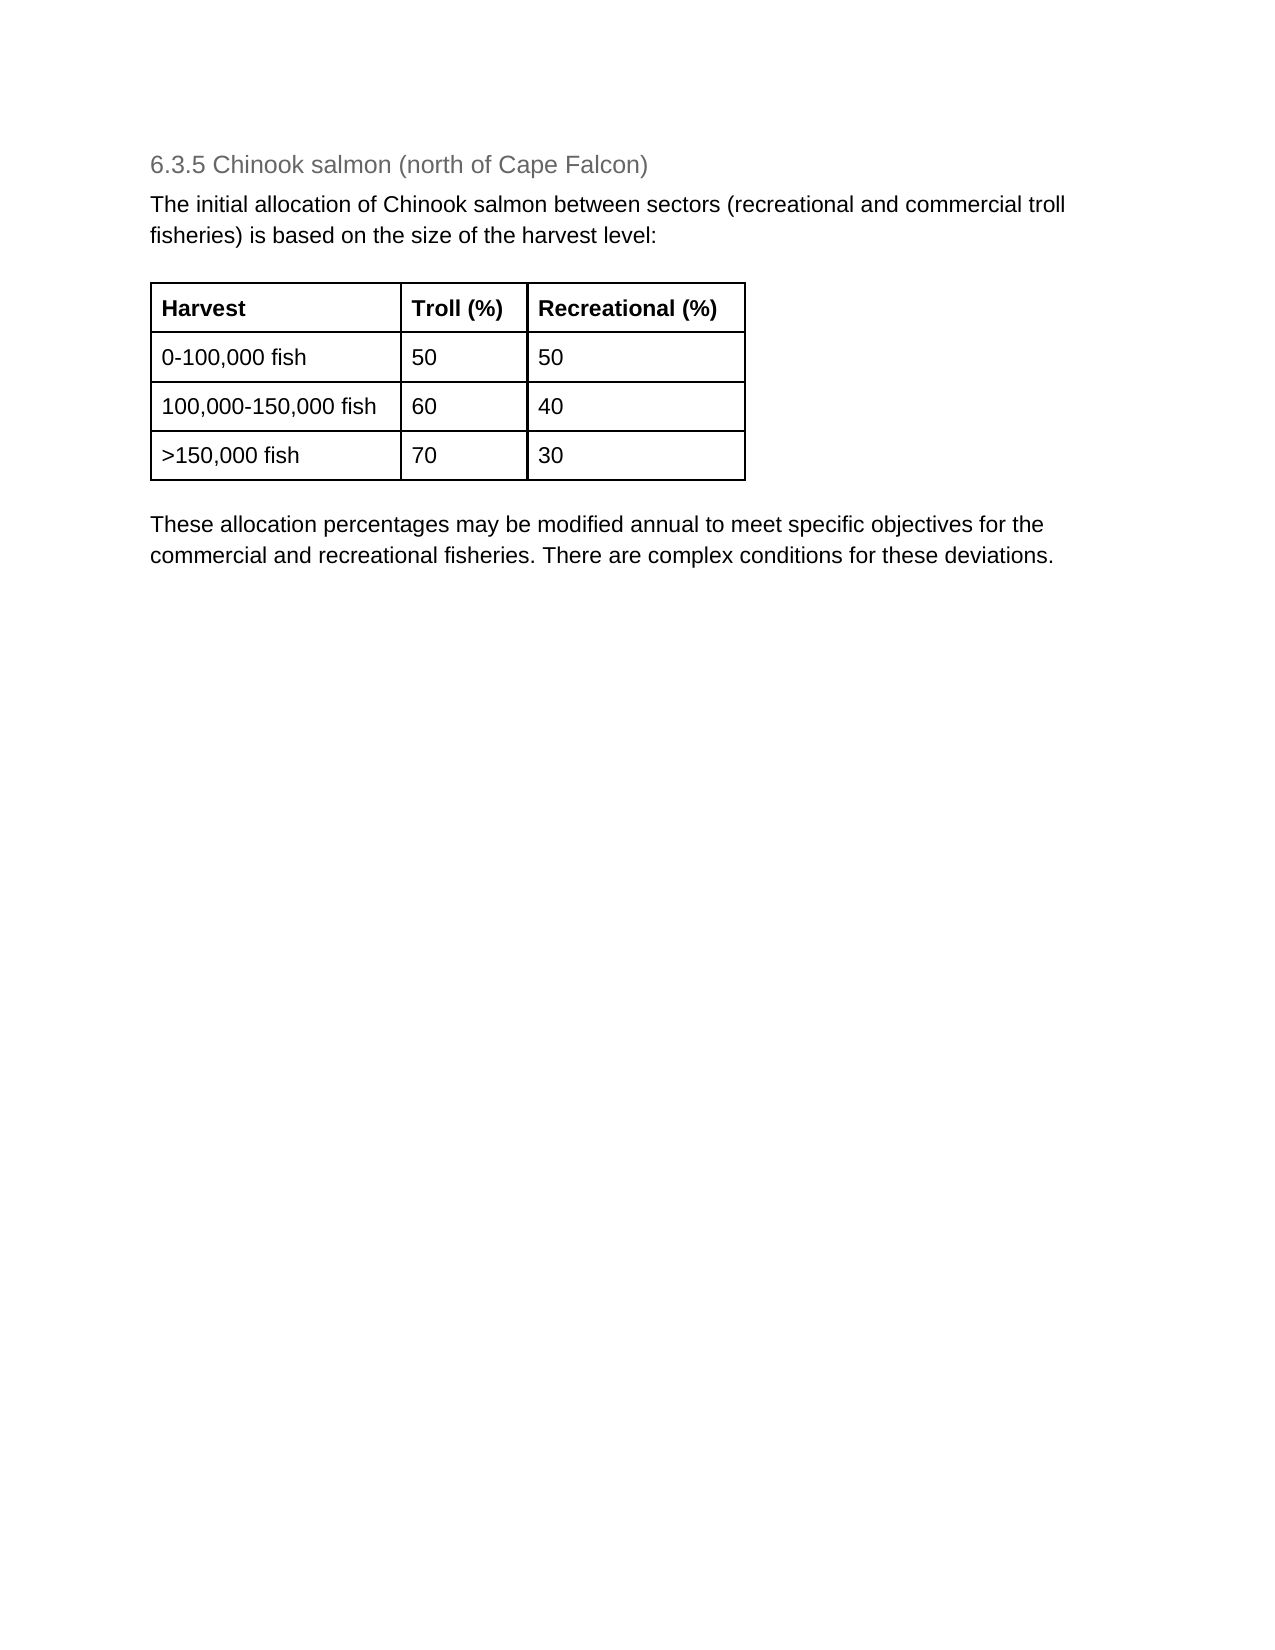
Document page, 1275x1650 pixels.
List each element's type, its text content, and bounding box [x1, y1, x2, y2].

table_cell >150,000 fish [152, 432, 400, 479]
subtitle 6.3.5 Chinook salmon (north of Cape Falcon) [150, 150, 1125, 179]
table_cell 40 [529, 383, 744, 430]
table_cell 30 [529, 432, 744, 479]
table_cell 50 [402, 333, 526, 381]
table_cell 0-100,000 fish [152, 333, 400, 381]
table_header Harvest [152, 284, 400, 331]
table_cell 60 [402, 383, 526, 430]
table_cell 100,000-150,000 fish [152, 383, 400, 430]
text These allocation percentages may be modified annual to meet specific objectives for the commercial and recreational fisheries. There are complex conditions for these deviations. [150, 511, 1125, 568]
table_header Recreational (%) [529, 284, 744, 331]
table_cell 50 [529, 333, 744, 381]
text The initial allocation of Chinook salmon between sectors (recreational and commercial troll fisheries) is based on the size of the harvest level: [150, 191, 1125, 248]
table_cell 70 [402, 432, 526, 479]
table_header Troll (%) [402, 284, 526, 331]
